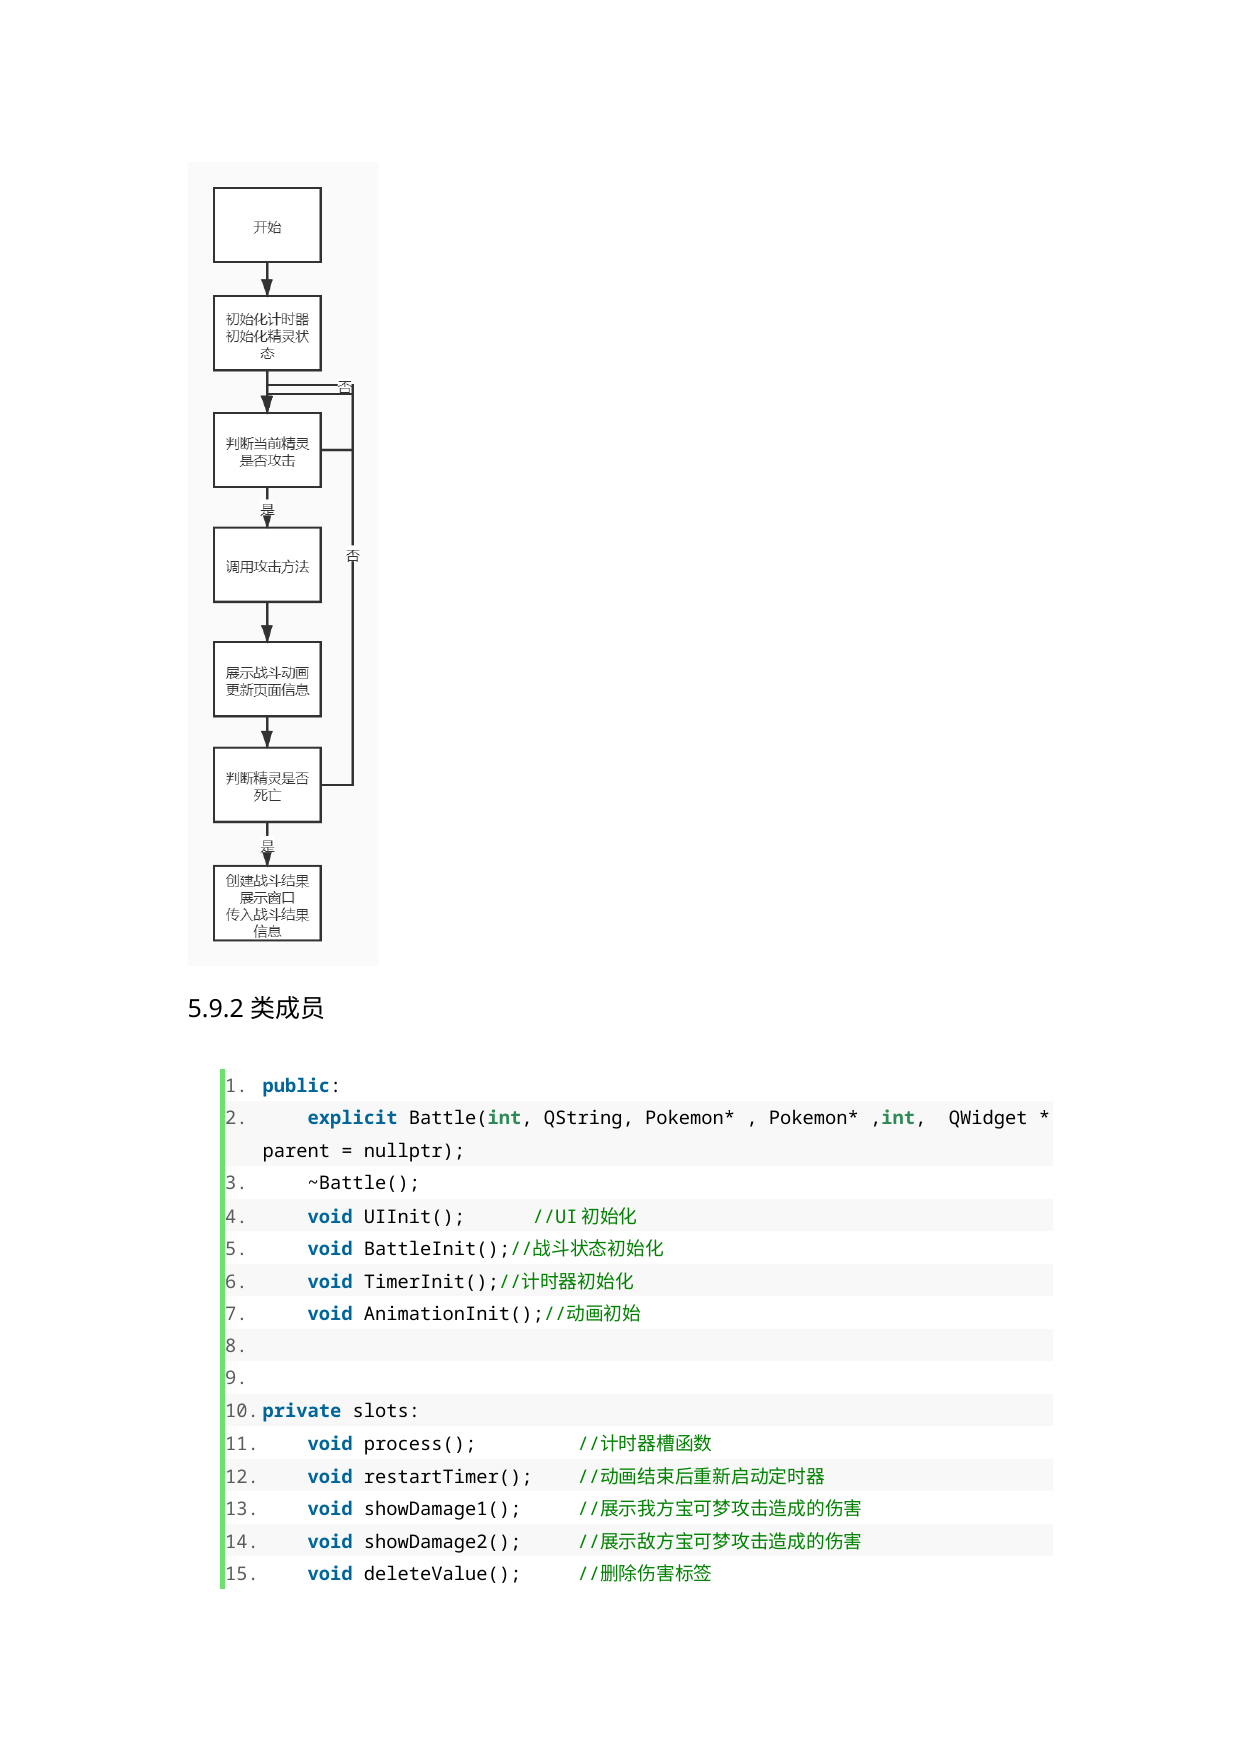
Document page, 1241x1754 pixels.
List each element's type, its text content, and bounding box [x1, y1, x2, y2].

list void AnimationInit();//动画初始 [225, 1296, 1053, 1329]
picture [187, 162, 379, 966]
list void restartTimer(); //动画结束后重新启动定时器 [225, 1459, 1053, 1491]
list void showDamage2(); //展示敌方宝可梦攻击造成的伤害 [225, 1524, 1053, 1556]
list void BattleInit();//战斗状态初始化 [225, 1231, 1053, 1264]
list private slots: [225, 1394, 1053, 1426]
list void UIInit(); //UI初始化 [225, 1199, 1053, 1231]
list public: [225, 1069, 1053, 1101]
list void process(); //计时器槽函数 [225, 1426, 1053, 1459]
subtitle 5.9.2 类成员 [187, 974, 1053, 1039]
list void showDamage1(); //展示我方宝可梦攻击造成的伤害 [225, 1491, 1053, 1524]
list ~Battle(); [225, 1166, 1053, 1199]
list void TimerInit();//计时器初始化 [225, 1264, 1053, 1296]
list void deleteValue(); //删除伤害标签 [225, 1556, 1053, 1589]
list explicit Battle(int, QString, Pokemon* , Pokemon* ,int, QWidget *parent = nullptr); [225, 1101, 1053, 1166]
